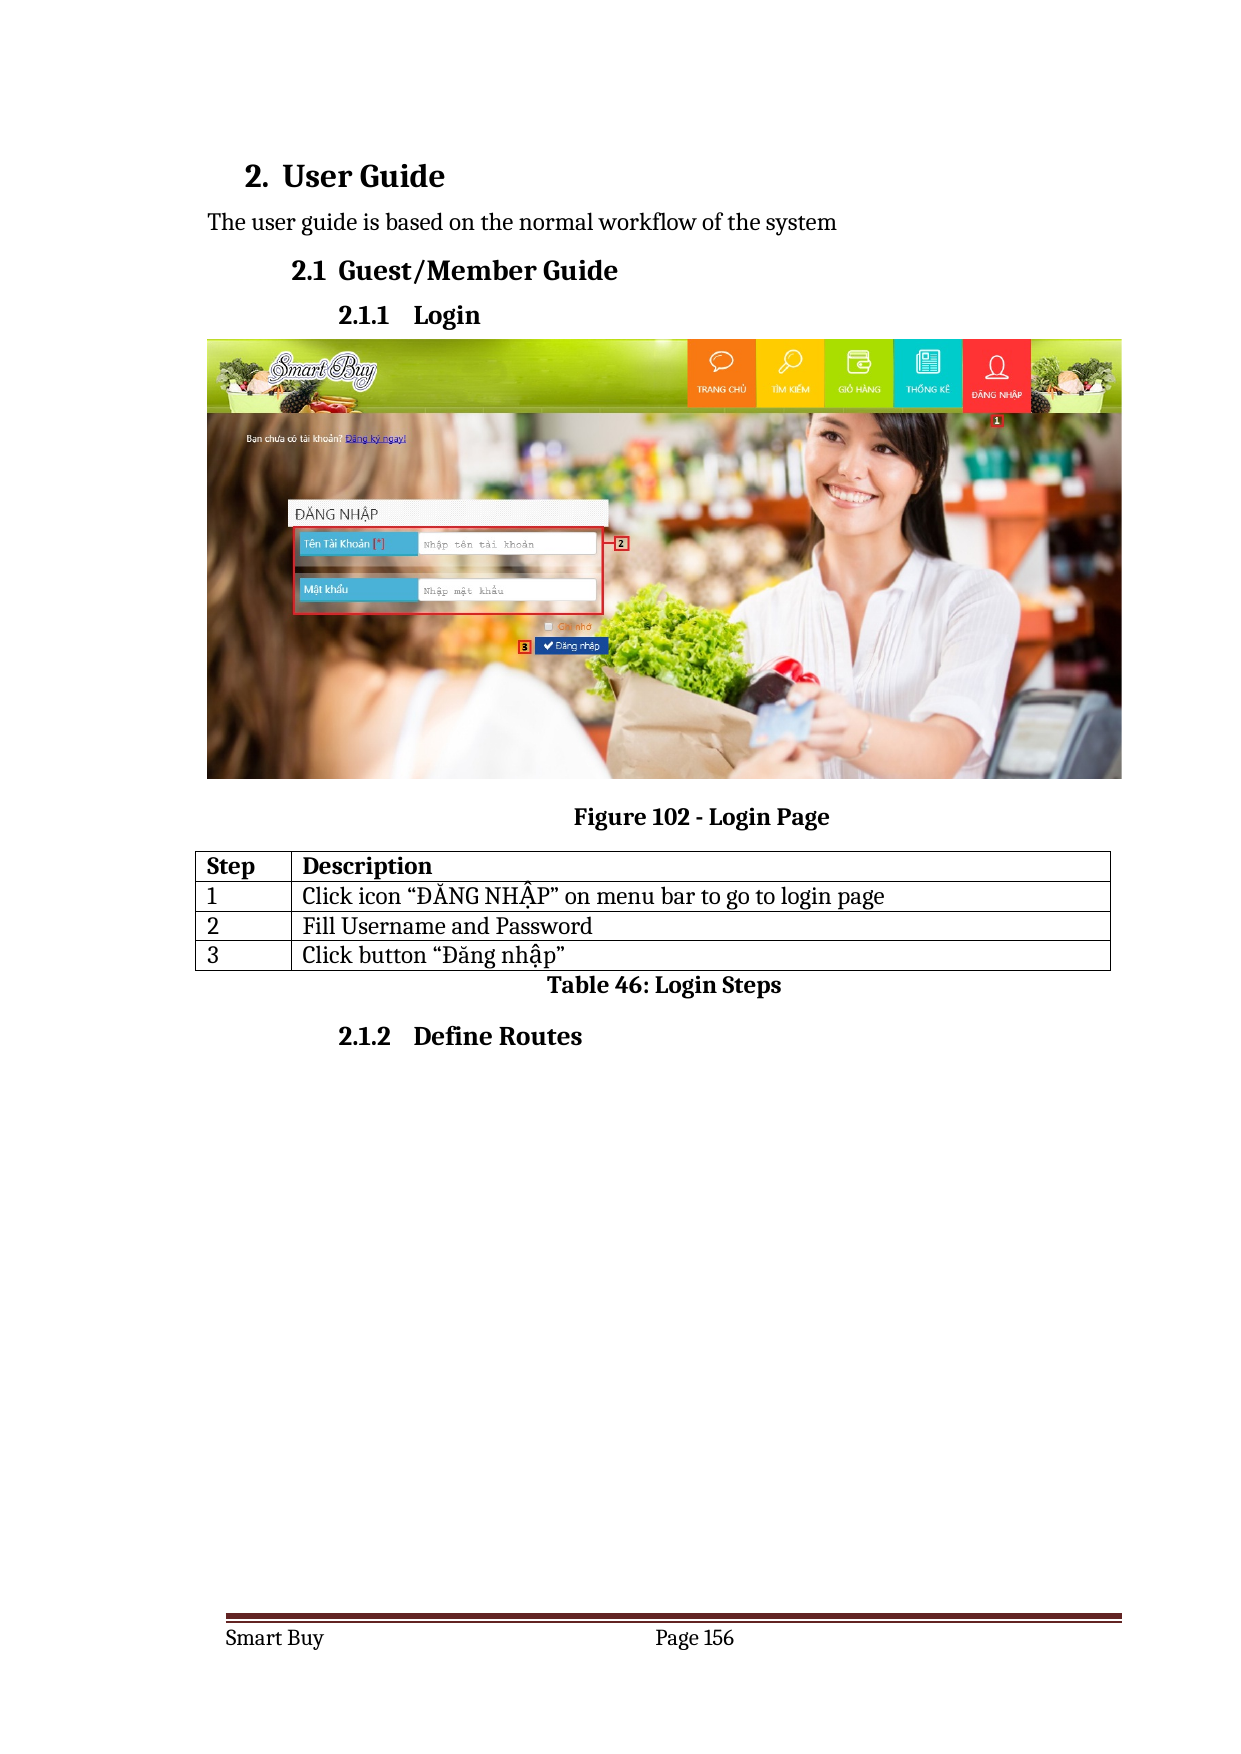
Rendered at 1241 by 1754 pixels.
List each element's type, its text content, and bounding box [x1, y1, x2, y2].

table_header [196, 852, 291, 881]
text Table 46: Login Steps [207, 971, 1122, 1000]
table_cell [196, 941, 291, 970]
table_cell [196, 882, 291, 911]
text The user guide is based on the normal workflow of the system [207, 208, 1122, 237]
subtitle User Guide [244, 157, 1122, 196]
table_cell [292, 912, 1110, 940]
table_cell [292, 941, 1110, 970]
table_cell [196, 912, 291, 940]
picture [207, 339, 1122, 779]
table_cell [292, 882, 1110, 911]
list Figure 102 - Login Page [282, 803, 1122, 832]
subtitle Login [338, 300, 1122, 331]
subtitle Define Routes [338, 1021, 1122, 1052]
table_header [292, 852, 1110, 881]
subtitle Guest/Member Guide [291, 254, 1122, 287]
